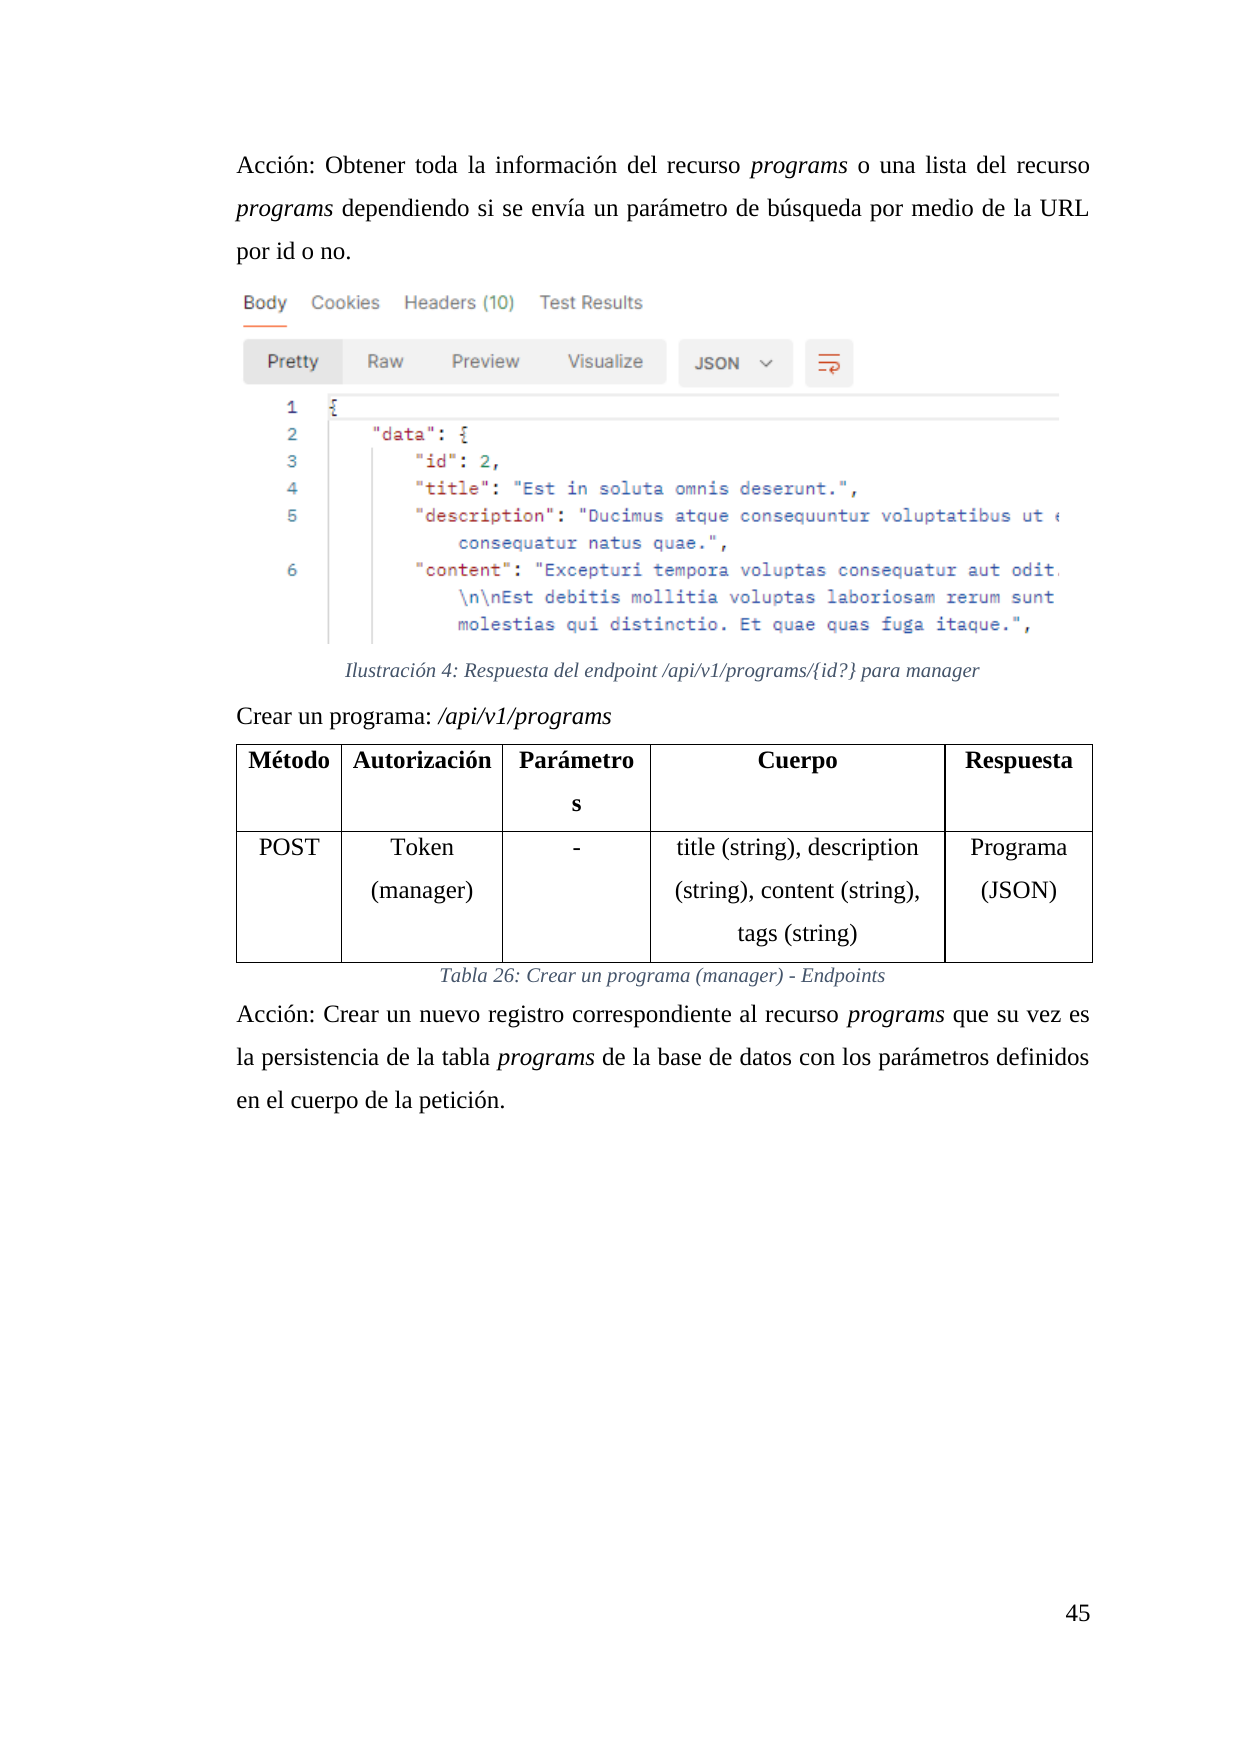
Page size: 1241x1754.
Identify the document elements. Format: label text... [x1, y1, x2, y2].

table_cell Token (manager) [342, 832, 502, 962]
picture [236, 279, 1060, 644]
table_cell - [503, 832, 650, 962]
text Acción: Obtener toda la información del recurso programs o una lista del recurso programs dependiendo si se envía un parámetro de búsqueda por medio de la URL por id o no. [236, 150, 1090, 265]
table_header Parámetros [503, 745, 650, 831]
table_cell POST [237, 832, 341, 962]
table_cell title (string), description (string), content (string), tags (string) [651, 832, 944, 962]
table_header Autorización [342, 745, 502, 831]
table_header Respuesta [946, 745, 1092, 831]
text Acción: Crear un nuevo registro correspondiente al recurso programs que su vez es la persistencia de la tabla programs de la base de datos con los parámetros definidos en el cuerpo de la petición. [236, 999, 1090, 1114]
table_cell Programa (JSON) [946, 832, 1092, 962]
table_header Cuerpo [651, 745, 944, 831]
table_header Método [237, 745, 341, 831]
text Tabla 26: Crear un programa (manager) - Endpoints [236, 963, 1090, 987]
subtitle Crear un programa: /api/v1/programs [236, 701, 1090, 730]
